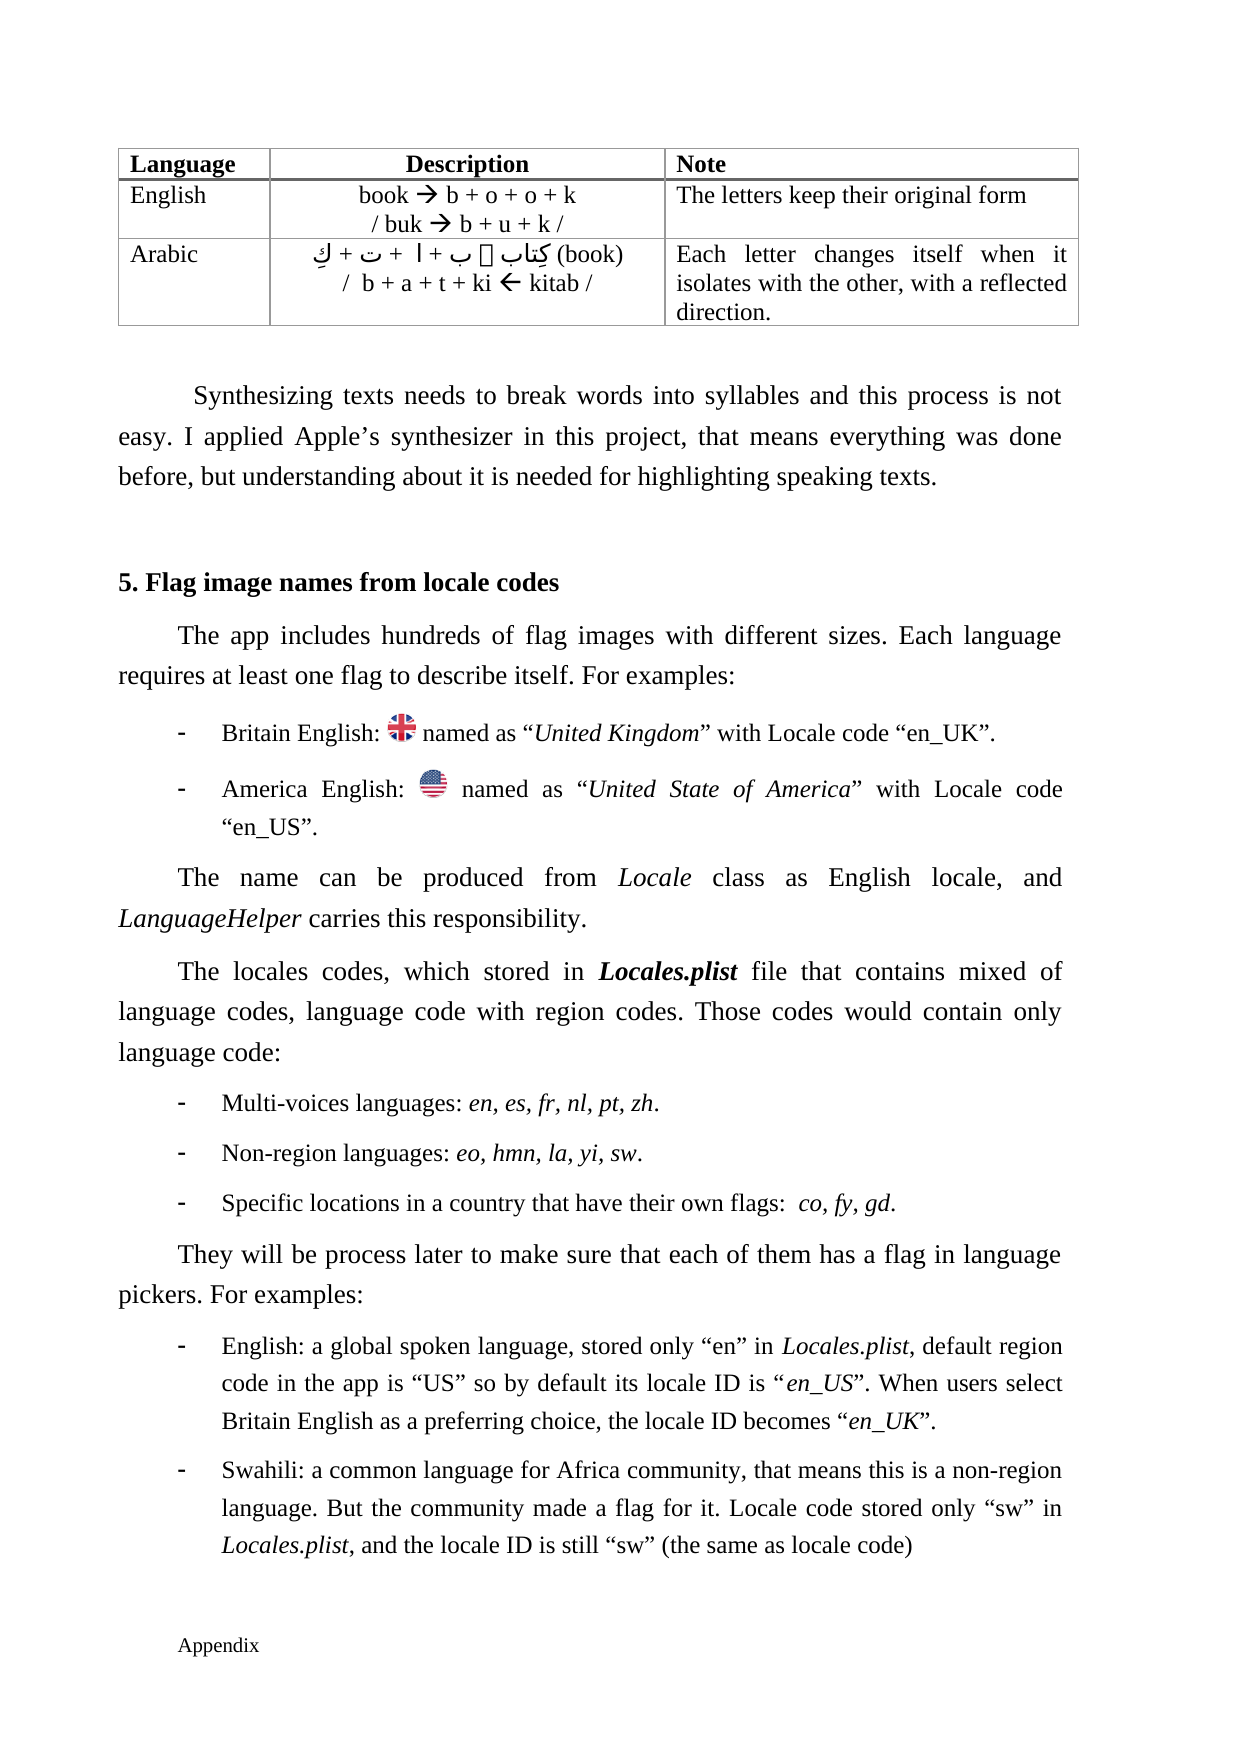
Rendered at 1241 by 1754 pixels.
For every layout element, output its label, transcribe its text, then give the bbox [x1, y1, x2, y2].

table_header Description [271, 149, 664, 177]
table_cell ب + ا + ت + كِ كِتاب (book) / b + a + t + ki kitab / [271, 239, 664, 325]
text Swahili: a common language for Africa community, that means this is a non-region language. But the community made a flag for it. Locale code stored only “sw” in Locales.plist, and the locale ID is still “sw” (the same as locale code) [177, 1456, 1063, 1561]
table_header Language [119, 149, 269, 177]
text America English: named as “United State of America” with Locale code “en_US”. [177, 768, 1063, 840]
table_cell English [119, 181, 269, 238]
table_header Note [666, 149, 1078, 177]
text Britain English: named as “United Kingdom” with Locale code “en_UK”. [177, 712, 1063, 747]
text The locales codes, which stored in Locales.plist file that contains mixed of language codes, language code with region codes. Those codes would contain only language code: [118, 955, 1063, 1067]
text 5. Flag image names from locale codes [118, 566, 1063, 597]
picture [418, 768, 448, 798]
text The name can be produced from Locale class as English locale, and LanguageHelper carries this responsibility. [118, 861, 1063, 933]
text They will be process later to make sure that each of them has a flag in language pickers. For examples: [118, 1238, 1063, 1309]
text Multi-voices languages: en, es, fr, nl, pt, zh. [177, 1088, 1063, 1117]
text Specific locations in a country that have their own flags: co, fy, gd. [177, 1188, 1063, 1217]
table_cell Arabic [119, 239, 269, 325]
text Non-region languages: eo, hmn, la, yi, sw. [177, 1138, 1063, 1167]
text English: a global spoken language, stored only “en” in Locales.plist, default region code in the app is “US” so by default its locale ID is “en_US”. When users select Britain English as a preferring choice, the locale ID becomes “en_UK”. [177, 1331, 1063, 1434]
text Synthesizing texts needs to break words into syllables and this process is not easy. I applied Apple’s synthesizer in this project, that means everything was done before, but understanding about it is needed for highlighting speaking texts. [118, 379, 1063, 491]
table_cell book b + o + o + k / buk b + u + k / [271, 181, 664, 238]
table_cell Each letter changes itself when it isolates with the other, with a reflected direction. [666, 239, 1078, 325]
text The app includes hundreds of flag images with different sizes. Each language requires at least one flag to describe itself. For examples: [118, 619, 1063, 691]
table_cell The letters keep their original form [666, 181, 1078, 238]
picture [386, 712, 417, 742]
